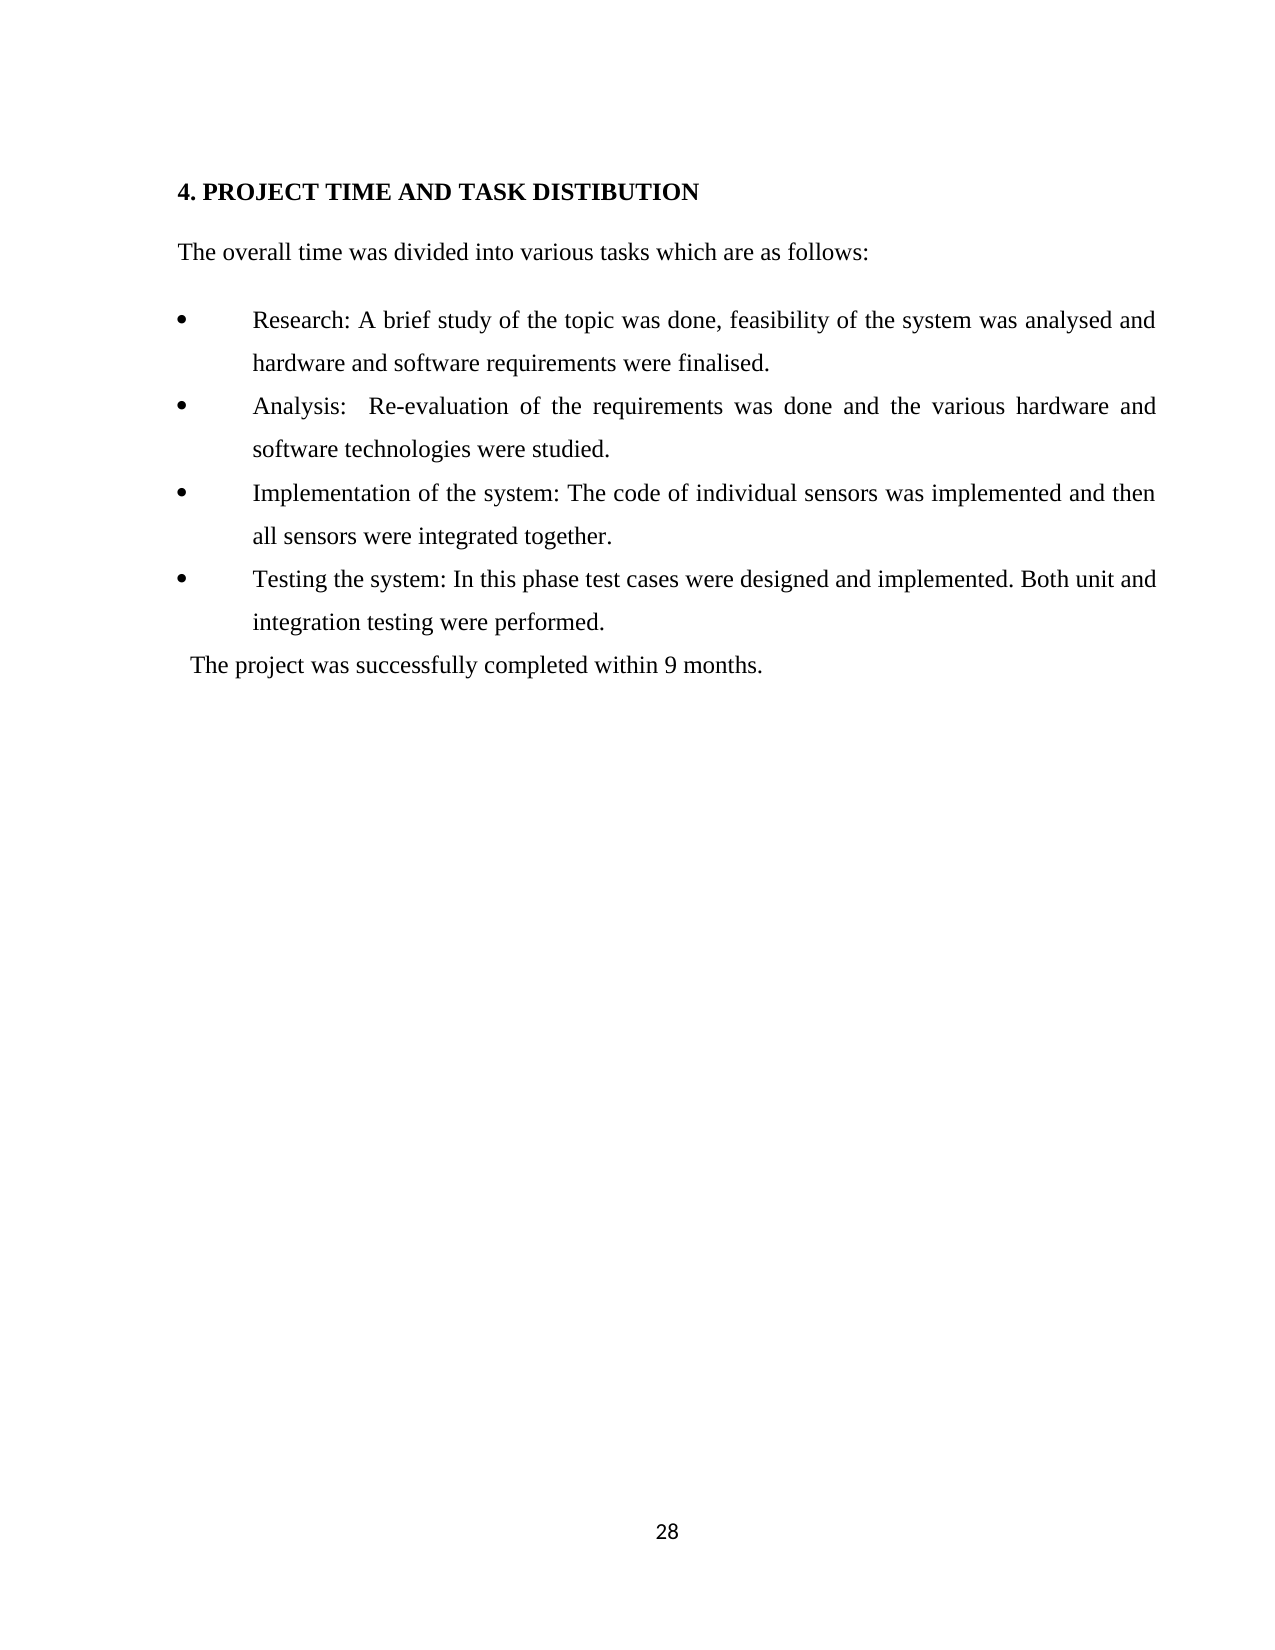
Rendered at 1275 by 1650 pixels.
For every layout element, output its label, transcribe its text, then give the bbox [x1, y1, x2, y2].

text The project was successfully completed within 9 months. [177, 650, 1157, 679]
text The overall time was divided into various tasks which are as follows: [177, 237, 1157, 266]
list Analysis: Re-evaluation of the requirements was done and the various hardware and software technologies were studied. [177, 391, 1157, 463]
list Research: A brief study of the topic was done, feasibility of the system was analysed and hardware and software requirements were finalised. [177, 305, 1157, 377]
text 4. PROJECT TIME AND TASK DISTIBUTION [177, 177, 1157, 206]
list Implementation of the system: The code of individual sensors was implemented and then all sensors were integrated together. [177, 478, 1157, 549]
list Testing the system: In this phase test cases were designed and implemented. Both unit and integration testing were performed. [177, 564, 1157, 636]
